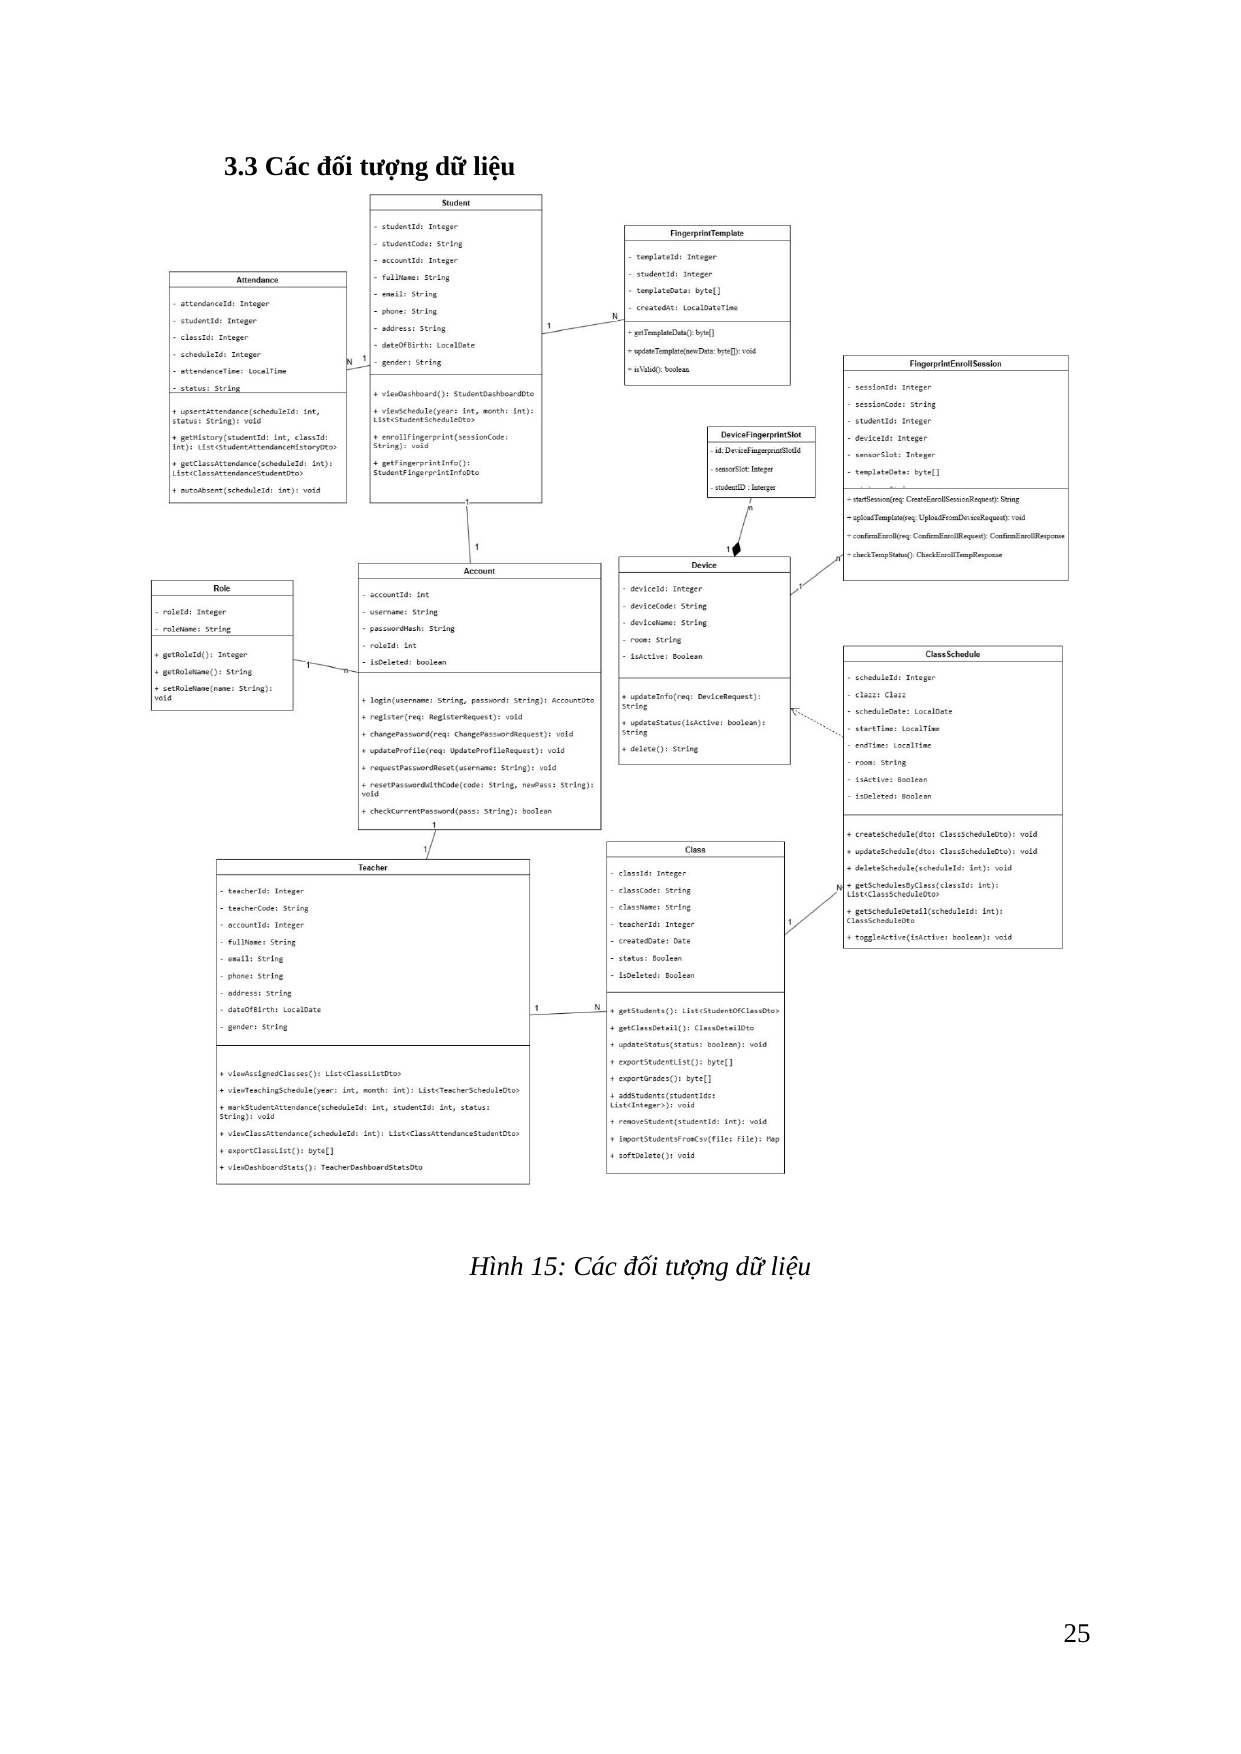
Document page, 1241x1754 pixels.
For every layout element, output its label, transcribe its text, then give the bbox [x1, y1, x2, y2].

picture [150, 194, 1069, 1186]
subtitle 3.3 Các đối tượng dữ liệu [224, 150, 1090, 181]
